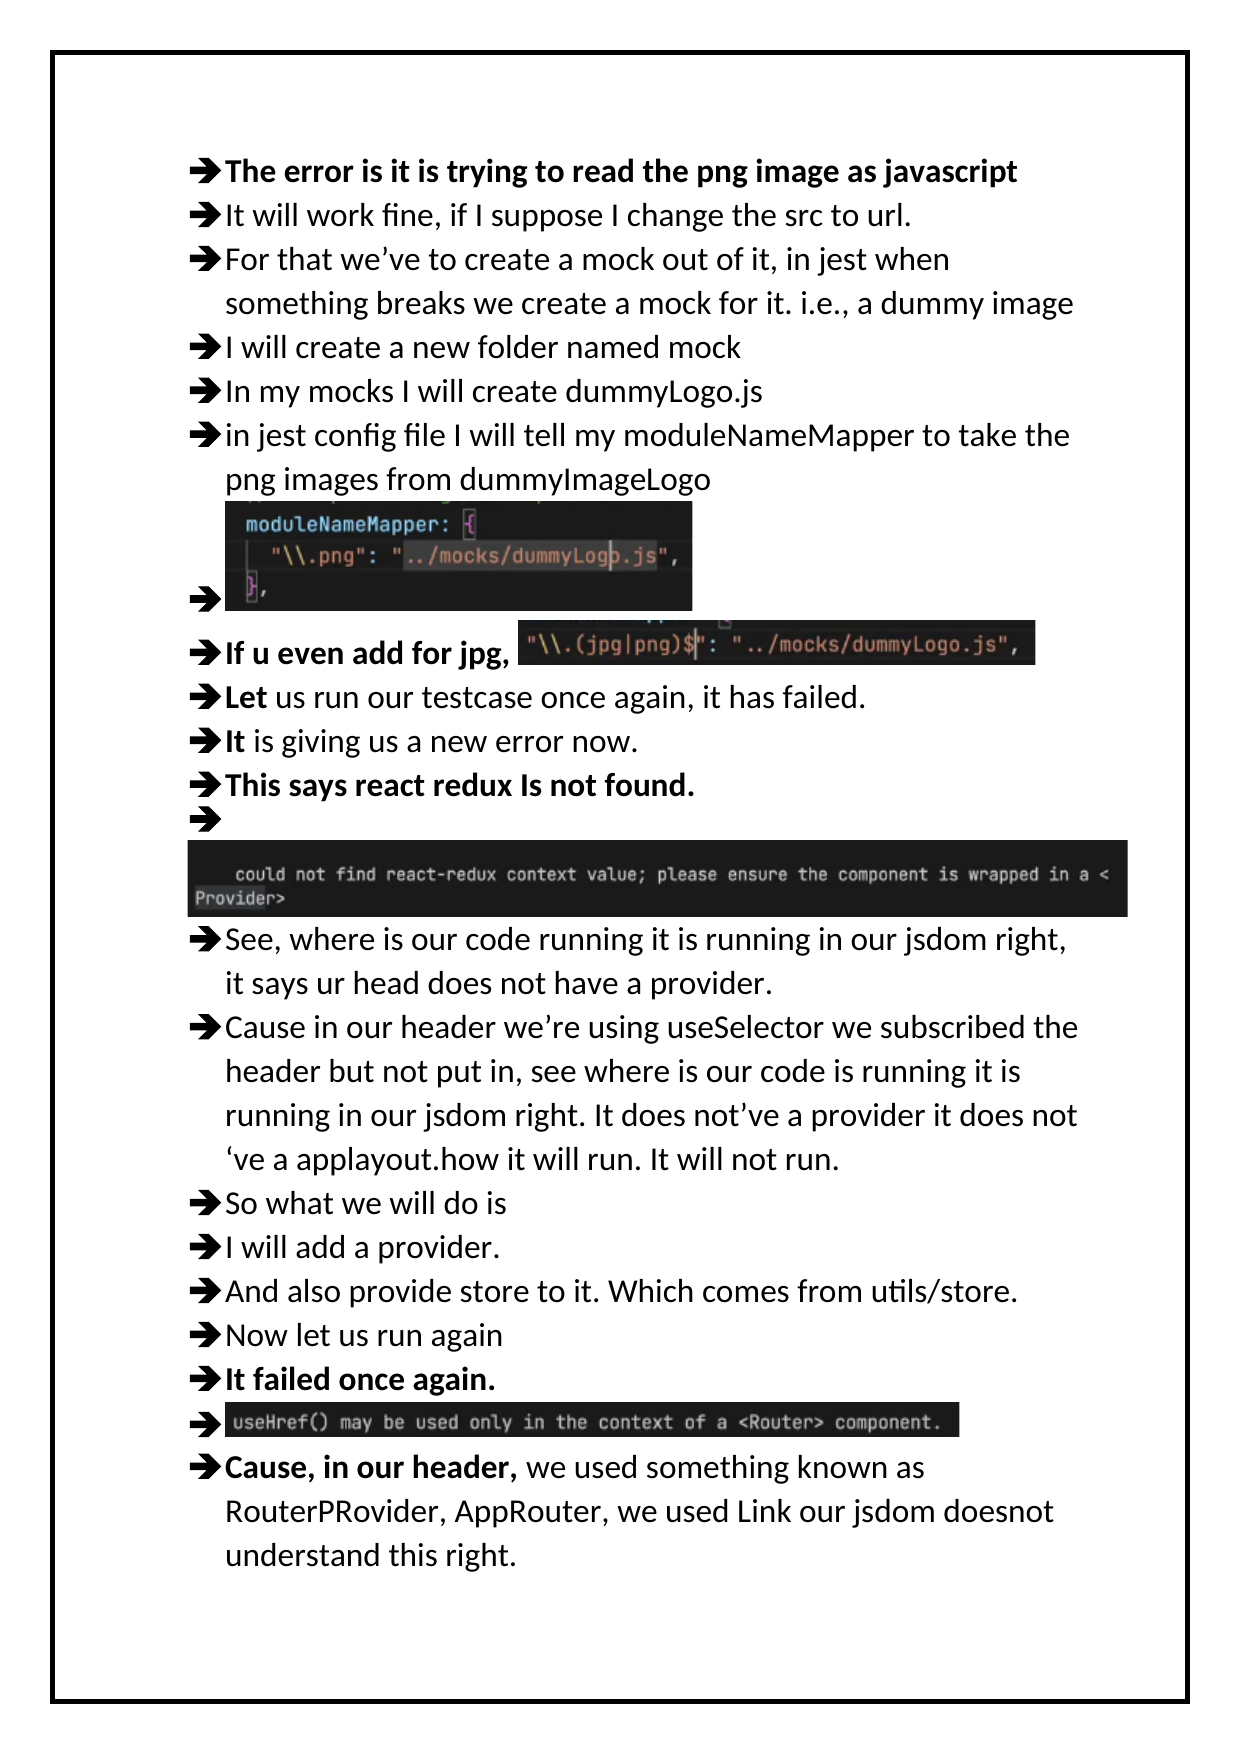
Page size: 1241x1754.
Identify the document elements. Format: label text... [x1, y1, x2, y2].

list In my mocks I will create dummyLogo.js [187, 370, 1090, 411]
list This says react redux Is not found. [187, 764, 1090, 804]
list in jest config file I will tell my moduleNameMapper to take the png images from dummyImageLogo [187, 414, 1090, 498]
list Let us run our testcase once again, it has failed. [187, 676, 1090, 717]
list And also provide store to it. Which comes from utils/store. [187, 1270, 1090, 1311]
list It failed once again. [187, 1358, 1090, 1399]
list Now let us run again [187, 1314, 1090, 1355]
list It is giving us a new error now. [187, 720, 1090, 761]
picture [225, 501, 693, 611]
list See, where is our code running it is running in our jsdom right, it says ur head does not have a provider. [187, 918, 1090, 1003]
list The error is it is trying to read the png image as javascript [187, 150, 1090, 191]
list It will work fine, if I suppose I change the src to url. [187, 194, 1090, 235]
list For that we’ve to create a mock out of it, in jest when something breaks we create a mock for it. i.e., a dummy image [187, 238, 1090, 323]
picture [225, 1402, 960, 1437]
picture [518, 620, 1036, 665]
list Cause, in our header, we used something known as RouterPRovider, AppRouter, we used Link our jsdom doesnot understand this right. [187, 1446, 1090, 1574]
list I will create a new folder named mock [187, 326, 1090, 367]
list So what we will do is [187, 1182, 1090, 1223]
list I will add a provider. [187, 1226, 1090, 1267]
list Cause in our header we’re using useSelector we subscribed the header but not put in, see where is our code is running it is running in our jsdom right. It does not’ve a provider it does not ‘ve a applayout.how it will run. It will not run. [187, 1006, 1090, 1179]
picture [187, 840, 1128, 917]
